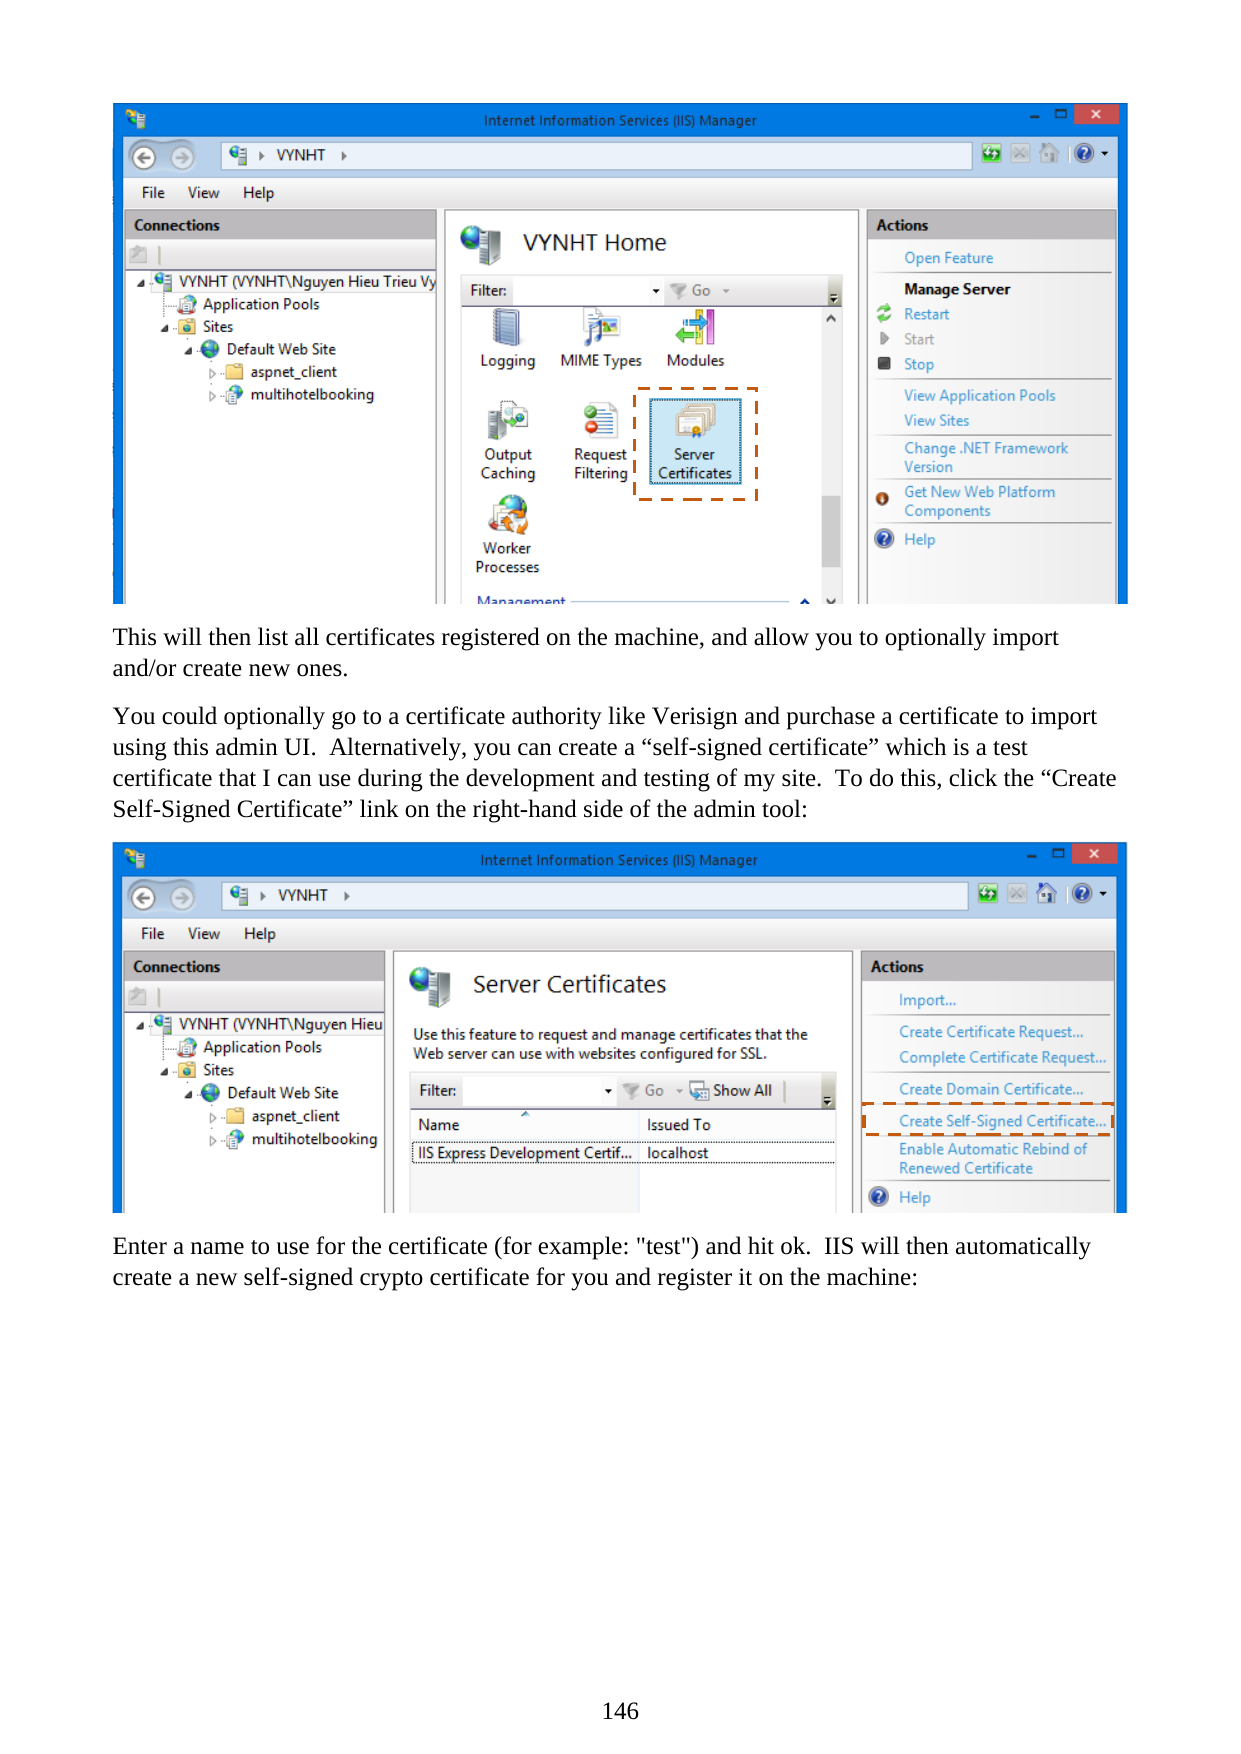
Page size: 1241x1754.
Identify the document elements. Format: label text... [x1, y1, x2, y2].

text Enter a name to use for the certificate (for example: "test") and hit ok. IIS will then automatically create a new self-signed crypto certificate for you and register it on the machine: [112, 1231, 1128, 1291]
text This will then list all certificates registered on the machine, and allow you to optionally import and/or create new ones. [112, 622, 1128, 682]
text You could optionally go to a certificate authority like Verisign and purchase a certificate to import using this admin UI. Alternatively, you can create a “self-signed certificate” which is a test certificate that I can use during the development and testing of my site. To do this, click the “Create Self-Signed Certificate” link on the right-hand side of the admin tool: [112, 701, 1128, 823]
